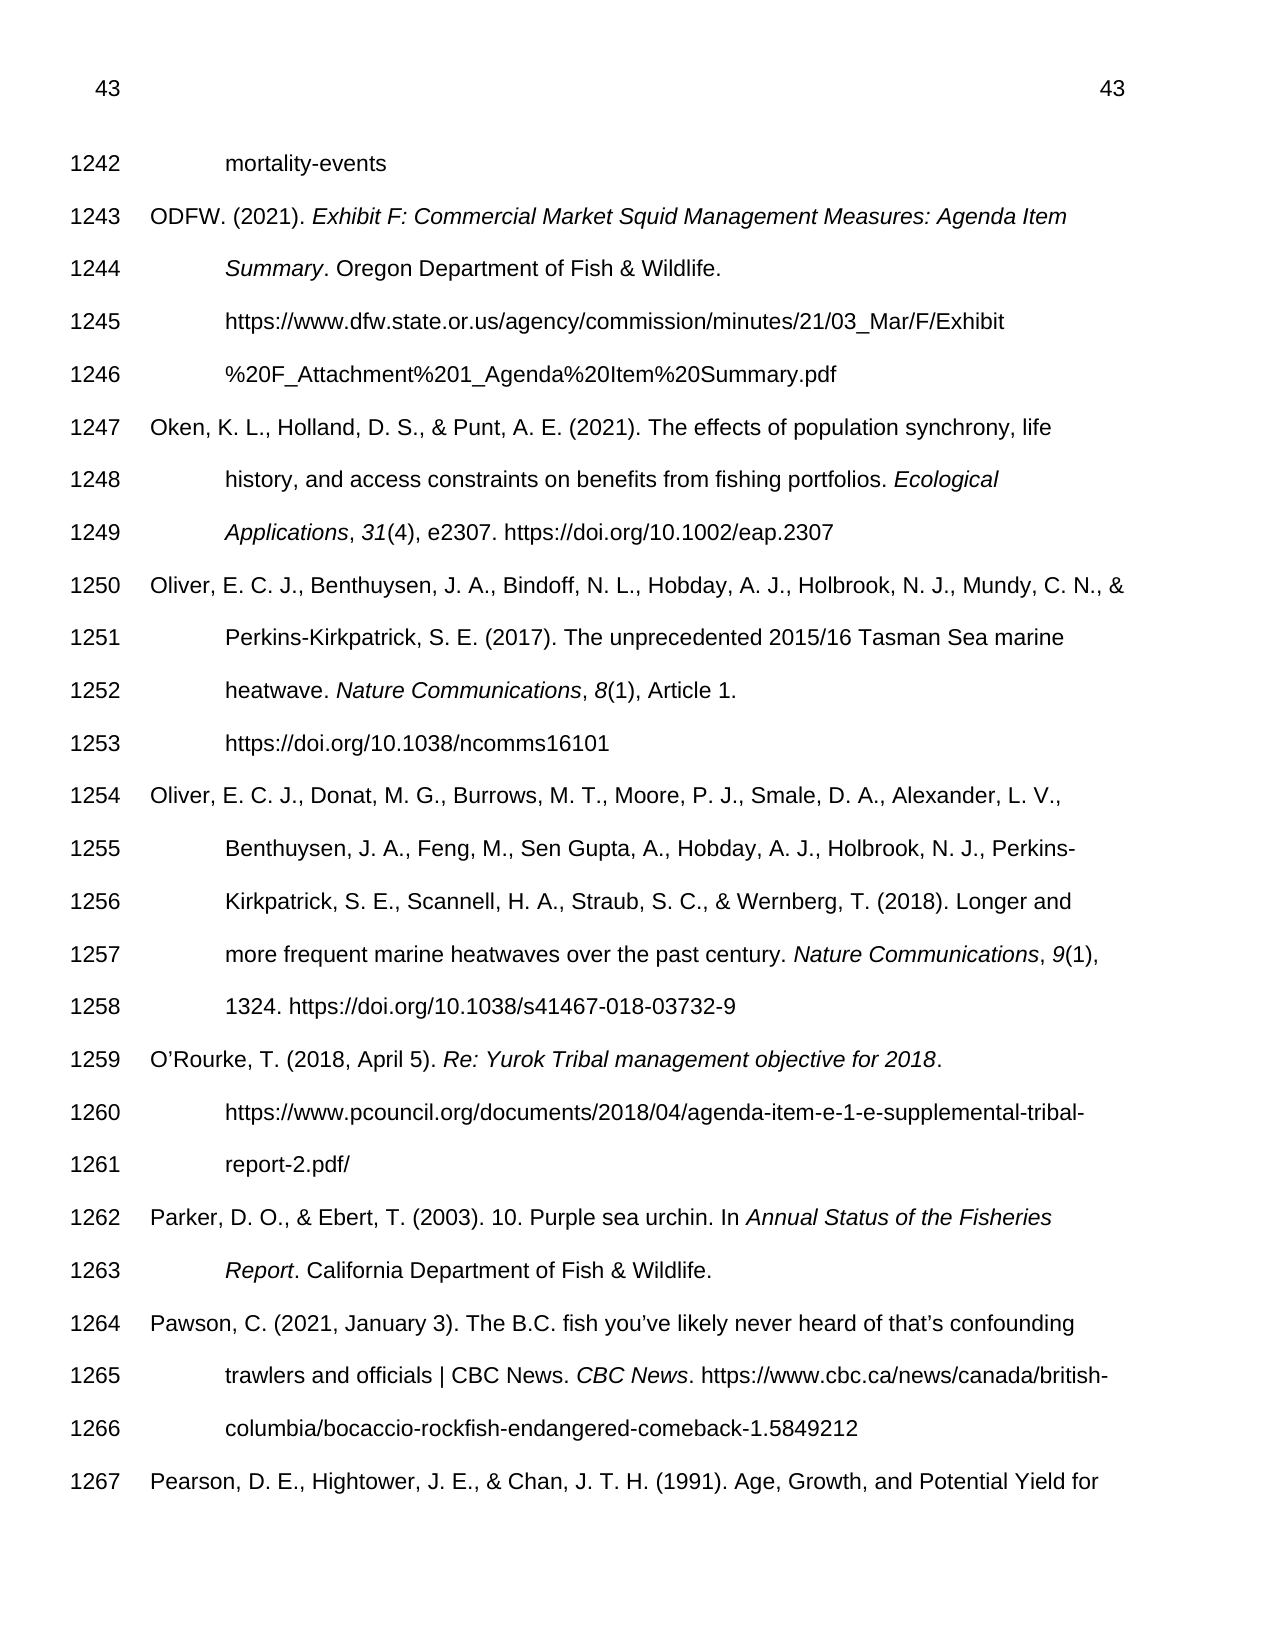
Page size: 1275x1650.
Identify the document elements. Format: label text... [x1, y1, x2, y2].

text Oliver, E. C. J., Donat, M. G., Burrows, M. T., Moore, P. J., Smale, D. A., Alexander, L. V., Benthuysen, J. A., Feng, M., Sen Gupta, A., Hobday, A. J., Holbrook, N. J., Perkins-Kirkpatrick, S. E., Scannell, H. A., Straub, S. C., & Wernberg, T. (2018). Longer and more frequent marine heatwaves over the past century. Nature Communications, 9(1), 1324. https://doi.org/10.1038/s41467-018-03732-9 [150, 782, 1125, 1020]
text Oliver, E. C. J., Benthuysen, J. A., Bindoff, N. L., Hobday, A. J., Holbrook, N. J., Mundy, C. N., & Perkins-Kirkpatrick, S. E. (2017). The unprecedented 2015/16 Tasman Sea marine heatwave. Nature Communications, 8(1), Article 1. https://doi.org/10.1038/ncomms16101 [150, 572, 1125, 756]
text ODFW. (2021). Exhibit F: Commercial Market Squid Management Measures: Agenda Item Summary. Oregon Department of Fish & Wildlife. https://www.dfw.state.or.us/agency/commission/minutes/21/03_Mar/F/Exhibit%20F_Attachment%201_Agenda%20Item%20Summary.pdf [150, 203, 1125, 387]
text Pawson, C. (2021, January 3). The B.C. fish you’ve likely never heard of that’s confounding trawlers and officials | CBC News. CBC News. https://www.cbc.ca/news/canada/british-columbia/bocaccio-rockfish-endangered-comeback-1.5849212 [150, 1309, 1125, 1441]
text O’Rourke, T. (2018, April 5). Re: Yurok Tribal management objective for 2018. https://www.pcouncil.org/documents/2018/04/agenda-item-e-1-e-supplemental-tribal-report-2.pdf/ [150, 1046, 1125, 1178]
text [150, 1468, 1125, 1494]
text Oken, K. L., Holland, D. S., & Punt, A. E. (2021). The effects of population synchrony, life history, and access constraints on benefits from fishing portfolios. Ecological Applications, 31(4), e2307. https://doi.org/10.1002/eap.2307 [150, 413, 1125, 545]
text Parker, D. O., & Ebert, T. (2003). 10. Purple sea urchin. In Annual Status of the Fisheries Report. California Department of Fish & Wildlife. [150, 1204, 1125, 1283]
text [150, 150, 1125, 176]
